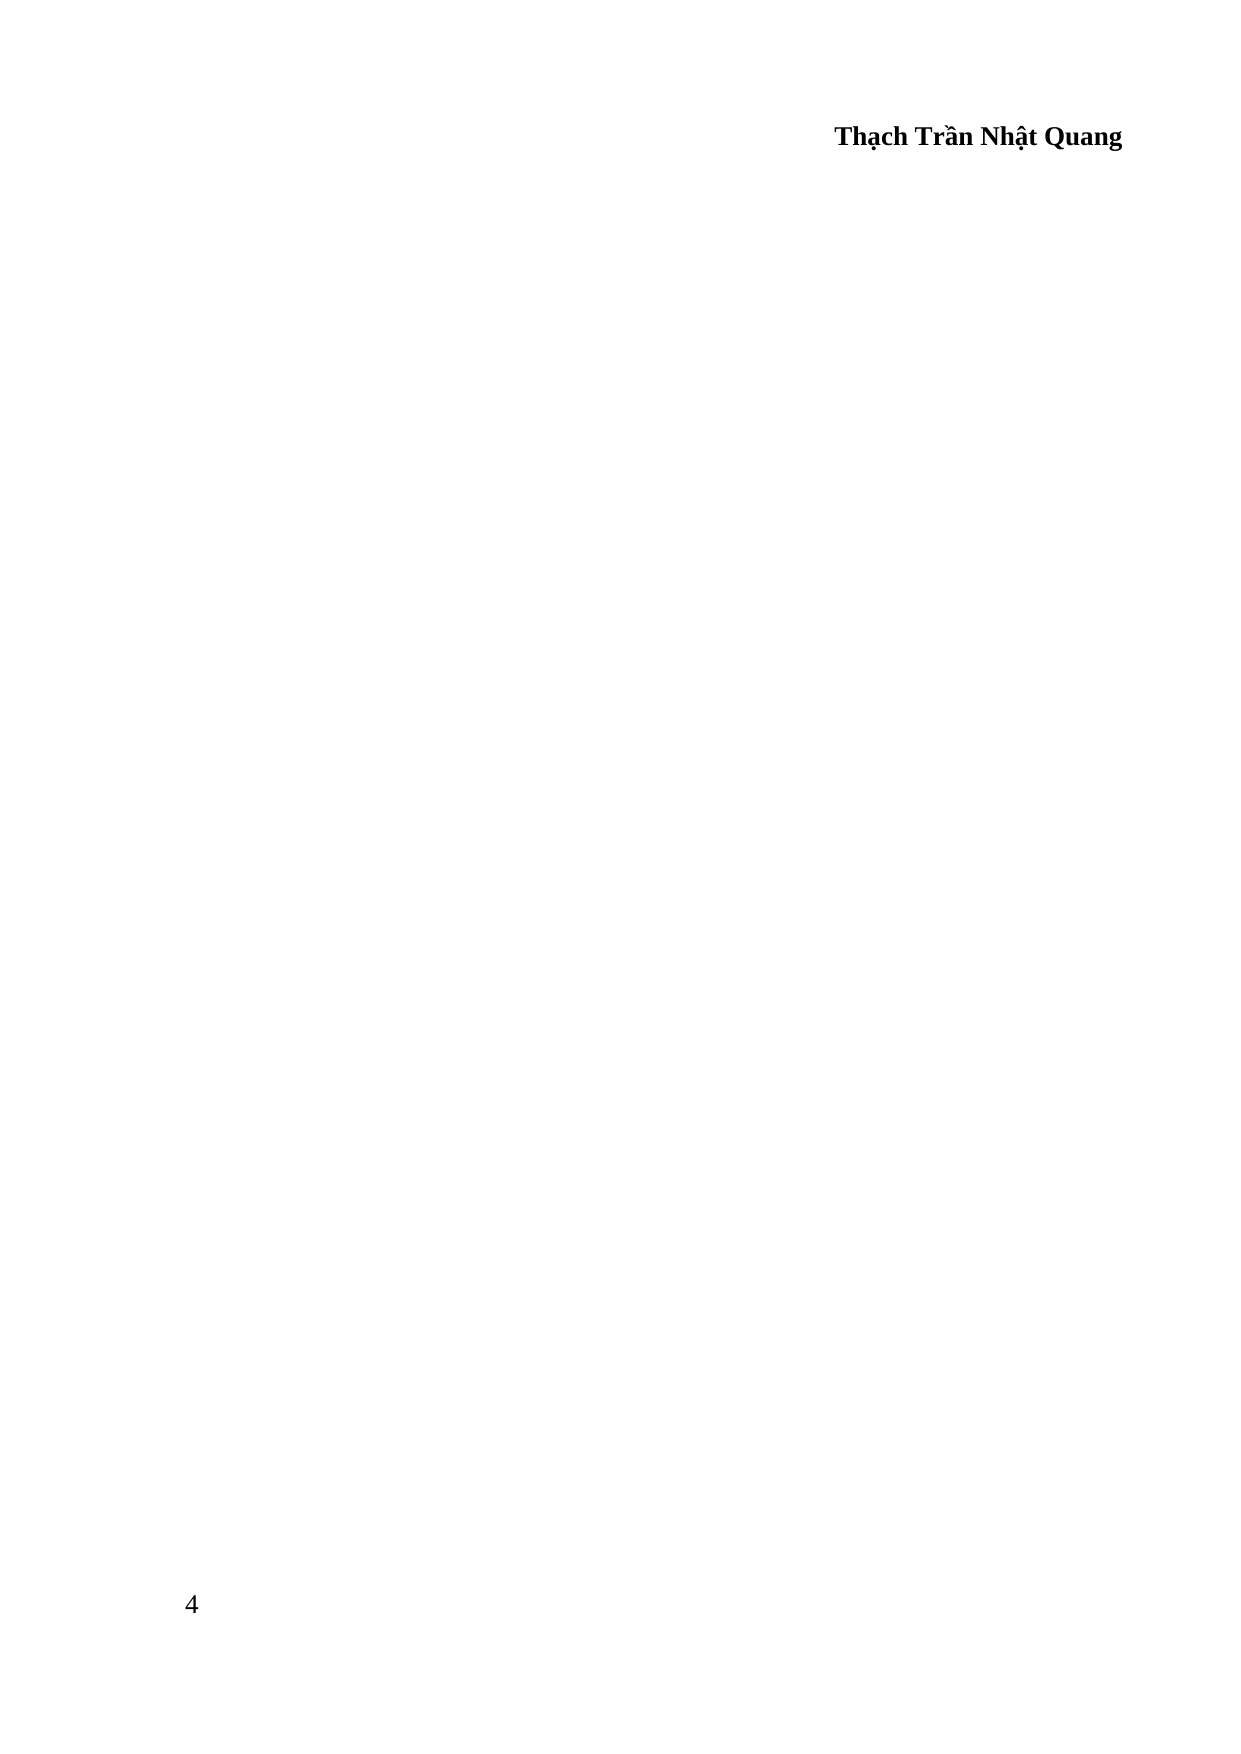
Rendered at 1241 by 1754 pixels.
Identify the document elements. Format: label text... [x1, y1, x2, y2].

text Thạch Trần Nhật Quang [185, 120, 1122, 151]
